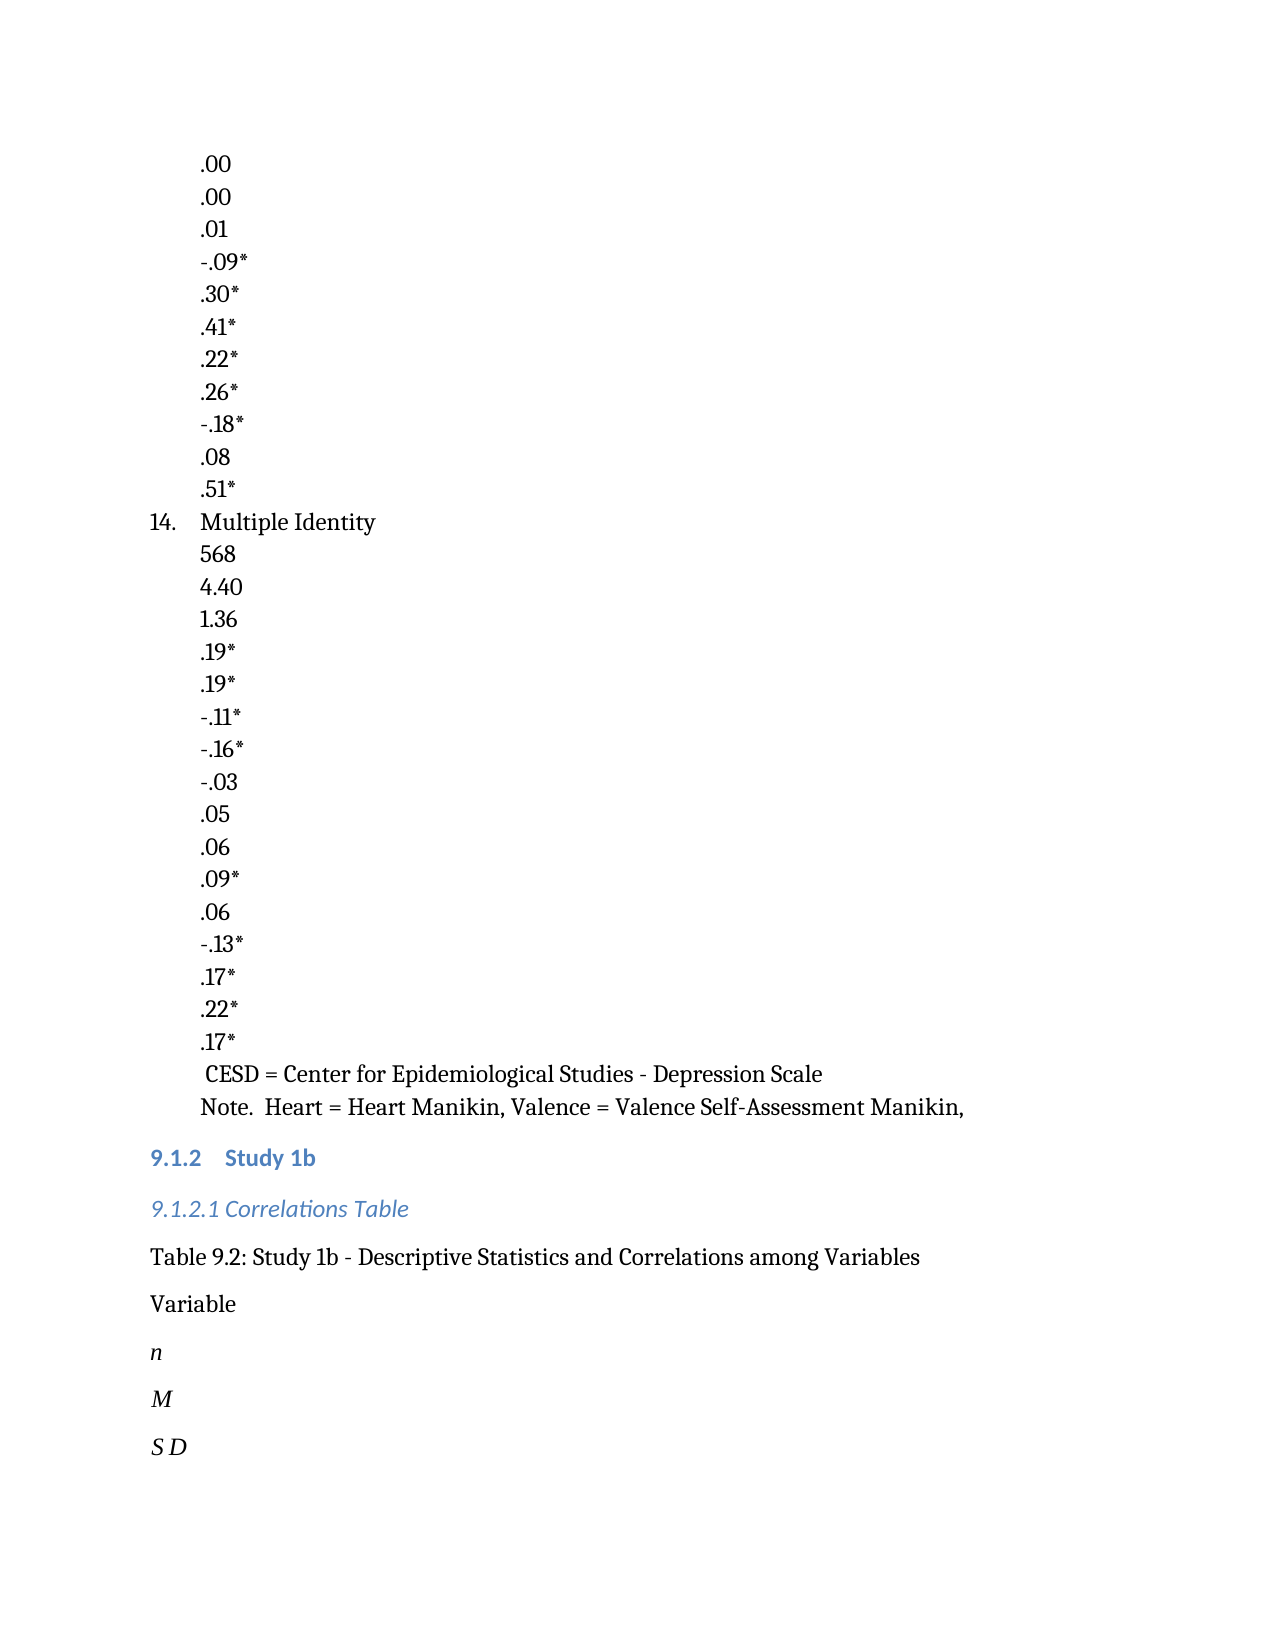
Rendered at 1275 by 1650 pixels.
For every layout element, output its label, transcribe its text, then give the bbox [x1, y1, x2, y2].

list -.11* [150, 702, 1125, 731]
list .06 [150, 832, 1125, 861]
list .41* [150, 312, 1125, 341]
list Note. Heart = Heart Manikin, Valence = Valence Self-Assessment Manikin, [150, 1092, 1125, 1121]
list .19* [150, 670, 1125, 699]
list -.16* [150, 735, 1125, 764]
list -.09* [150, 247, 1125, 276]
list Multiple Identity [150, 507, 1125, 536]
list 568 [150, 540, 1125, 569]
list .00 [150, 182, 1125, 211]
list .08 [150, 442, 1125, 471]
list .51* [150, 475, 1125, 504]
text Variable [150, 1290, 1125, 1319]
list .05 [150, 800, 1125, 829]
list .01 [150, 215, 1125, 244]
list 4.40 [150, 572, 1125, 601]
list .09* [150, 865, 1125, 894]
list CESD = Center for Epidemiological Studies - Depression Scale [150, 1060, 1125, 1089]
list -.18* [150, 410, 1125, 439]
list .26* [150, 377, 1125, 406]
subtitle 9.1.2.1 Correlations Table [150, 1193, 1125, 1224]
list -.13* [150, 930, 1125, 959]
list .22* [150, 345, 1125, 374]
list -.03 [150, 767, 1125, 796]
list .17* [150, 962, 1125, 991]
text Table 9.2: Study 1b - Descriptive Statistics and Correlations among Variables [150, 1243, 1125, 1271]
list .17* [150, 1027, 1125, 1056]
list 1.36 [150, 605, 1125, 634]
subtitle 9.1.2 Study 1b [150, 1142, 1125, 1173]
list .06 [150, 897, 1125, 926]
list .19* [150, 637, 1125, 666]
list .30* [150, 280, 1125, 309]
list .00 [150, 150, 1125, 179]
list .22* [150, 995, 1125, 1024]
